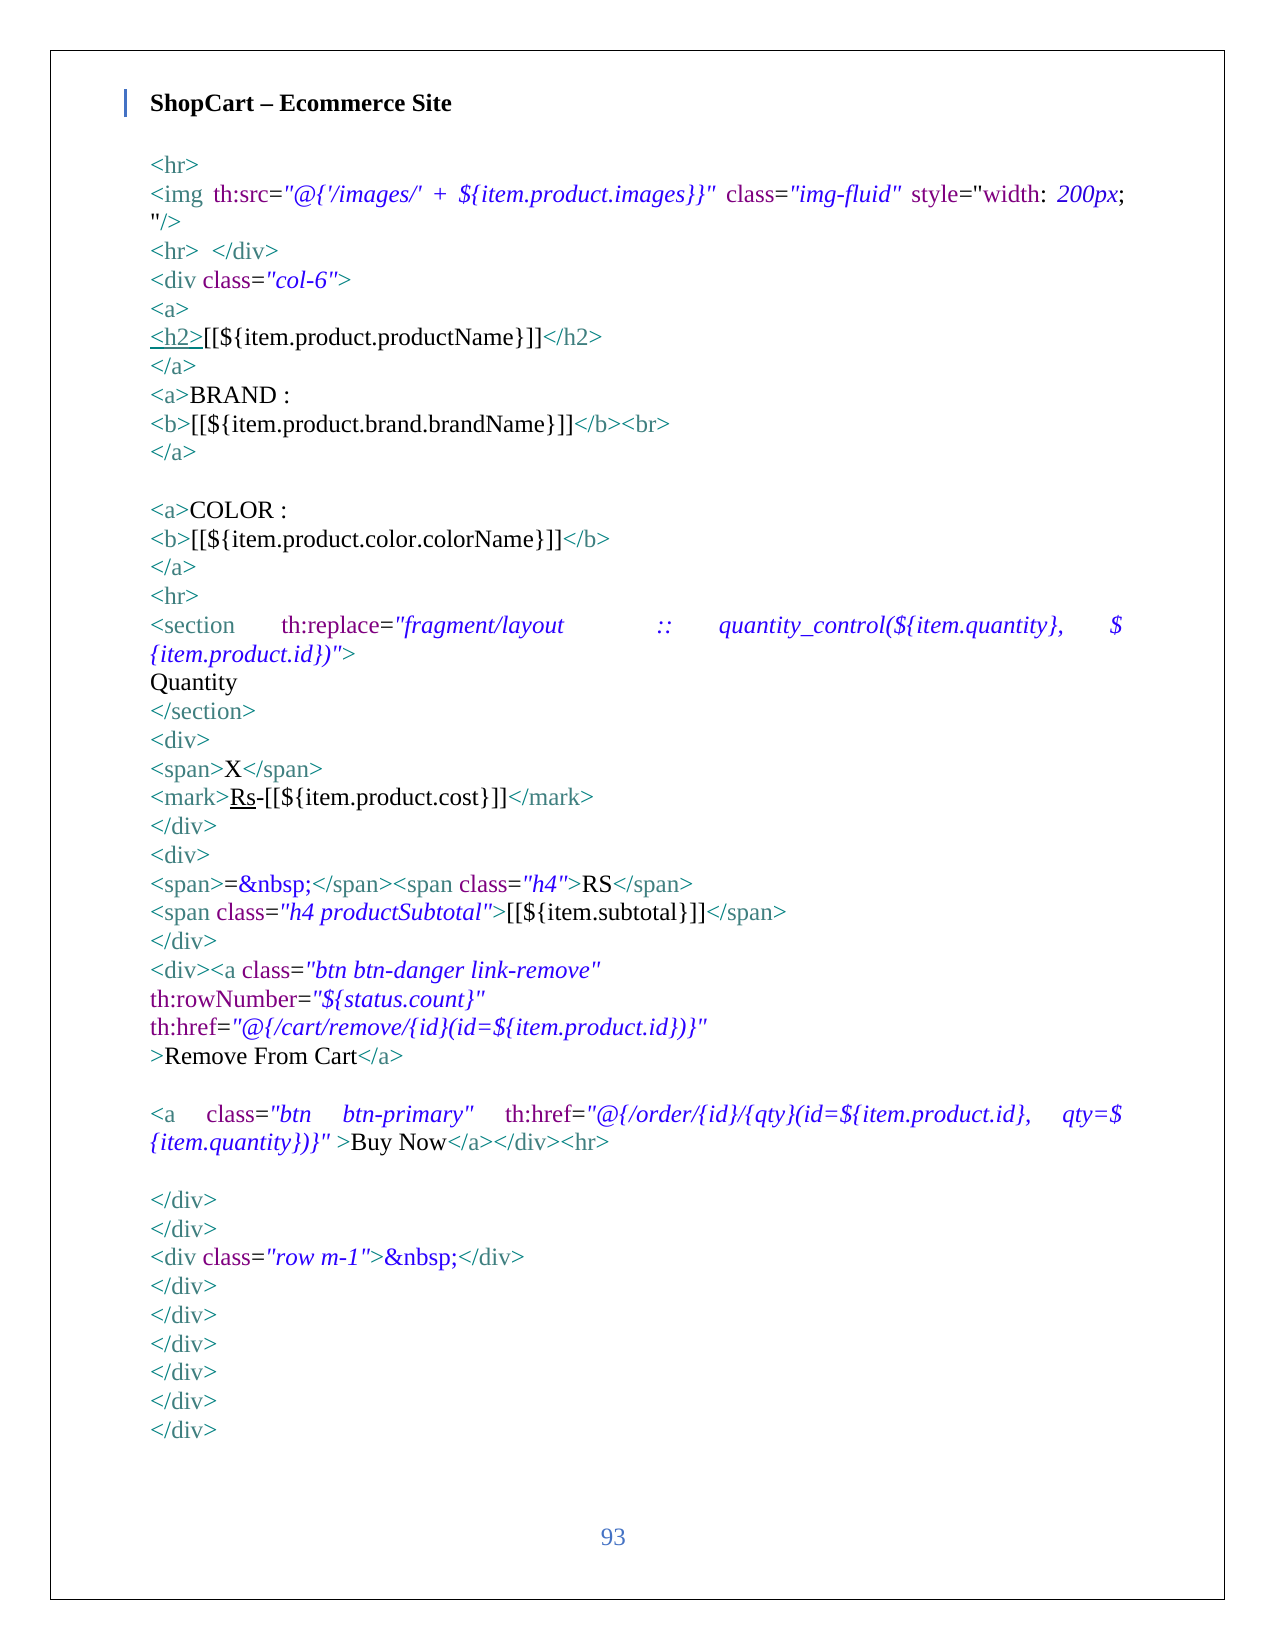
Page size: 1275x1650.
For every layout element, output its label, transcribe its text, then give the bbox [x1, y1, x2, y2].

text </div> [150, 1214, 1125, 1242]
text </div> [150, 1185, 1125, 1214]
text th:rowNumber="${status.count}" [150, 984, 1125, 1012]
text <img th:src="@{'/images/' + ${item.product.images}}" class="img-fluid" style="width: 200px; "/> [150, 179, 1125, 236]
text </div> [150, 1415, 1125, 1444]
text </a> [150, 437, 1125, 466]
text <div><a class="btn btn-danger link-remove" [150, 955, 1125, 984]
text <span class="h4 productSubtotal">[[${item.subtotal}]]</span> [150, 897, 1125, 926]
text <hr> </div> [150, 236, 1125, 265]
text <div class="col-6"> [150, 265, 1125, 294]
text <mark>Rs-[[${item.product.cost}]]</mark> [150, 782, 1125, 811]
text </div> [150, 1271, 1125, 1300]
text <b>[[${item.product.brand.brandName}]]</b><br> [150, 409, 1125, 437]
text </div> [150, 1386, 1125, 1415]
text <span>=&nbsp;</span><span class="h4">RS</span> [150, 869, 1125, 897]
text <a>COLOR : [150, 495, 1125, 524]
text <hr> [150, 150, 1125, 179]
text >Remove From Cart</a> [150, 1041, 1125, 1070]
text <a>BRAND : [150, 380, 1125, 409]
text <section th:replace="fragment/layout :: quantity_control(${item.quantity}, ${item.product.id})"> [150, 610, 1125, 667]
text <h2>[[${item.product.productName}]]</h2> [150, 322, 1125, 351]
text <a class="btn btn-primary" th:href="@{/order/{id}/{qty}(id=${item.product.id}, qty=${item.quantity})}" >Buy Now</a></div><hr> [150, 1099, 1125, 1156]
text </a> [150, 552, 1125, 581]
text </a> [150, 351, 1125, 380]
text <div> [150, 725, 1125, 754]
text <div class="row m-1">&nbsp;</div> [150, 1242, 1125, 1271]
text </section> [150, 696, 1125, 725]
text Quantity [150, 667, 1125, 696]
text </div> [150, 926, 1125, 955]
text <span>X</span> [150, 754, 1125, 782]
text <hr> [150, 581, 1125, 610]
text </div> [150, 1357, 1125, 1386]
text <a> [150, 294, 1125, 322]
text </div> [150, 1329, 1125, 1357]
text </div> [150, 1300, 1125, 1329]
text <div> [150, 840, 1125, 869]
text </div> [150, 811, 1125, 840]
text <b>[[${item.product.color.colorName}]]</b> [150, 524, 1125, 552]
text th:href="@{/cart/remove/{id}(id=${item.product.id})}" [150, 1012, 1125, 1041]
